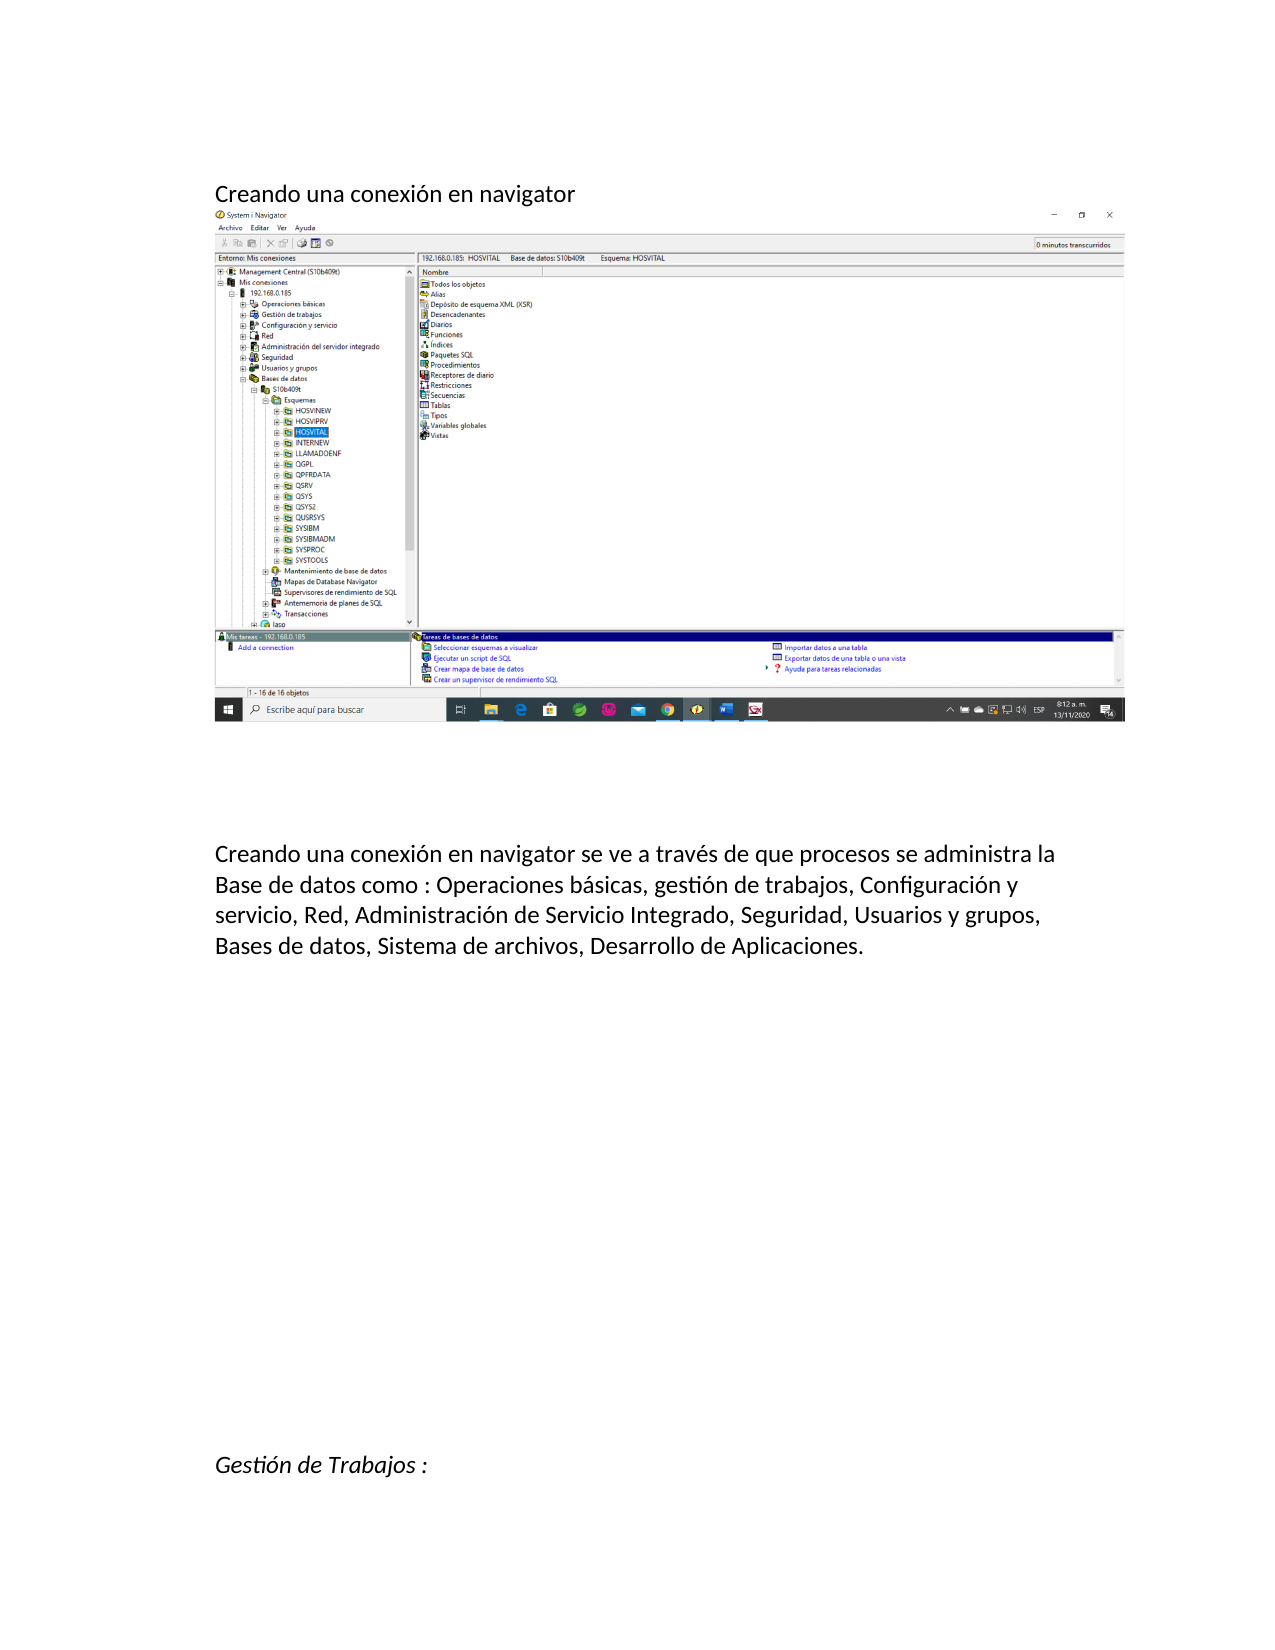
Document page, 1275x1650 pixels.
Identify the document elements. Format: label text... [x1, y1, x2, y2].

list Creando una conexión en navigator se ve a través de que procesos se administra la Base de datos como : Operaciones básicas, gestión de trabajos, Configuración y servicio, Red, Administración de Servicio Integrado, Seguridad, Usuarios y grupos, Bases de datos, Sistema de archivos, Desarrollo de Aplicaciones. [215, 839, 1098, 961]
list Gestión de Trabajos : [215, 1449, 1098, 1479]
list Creando una conexión en navigator [215, 178, 1098, 208]
